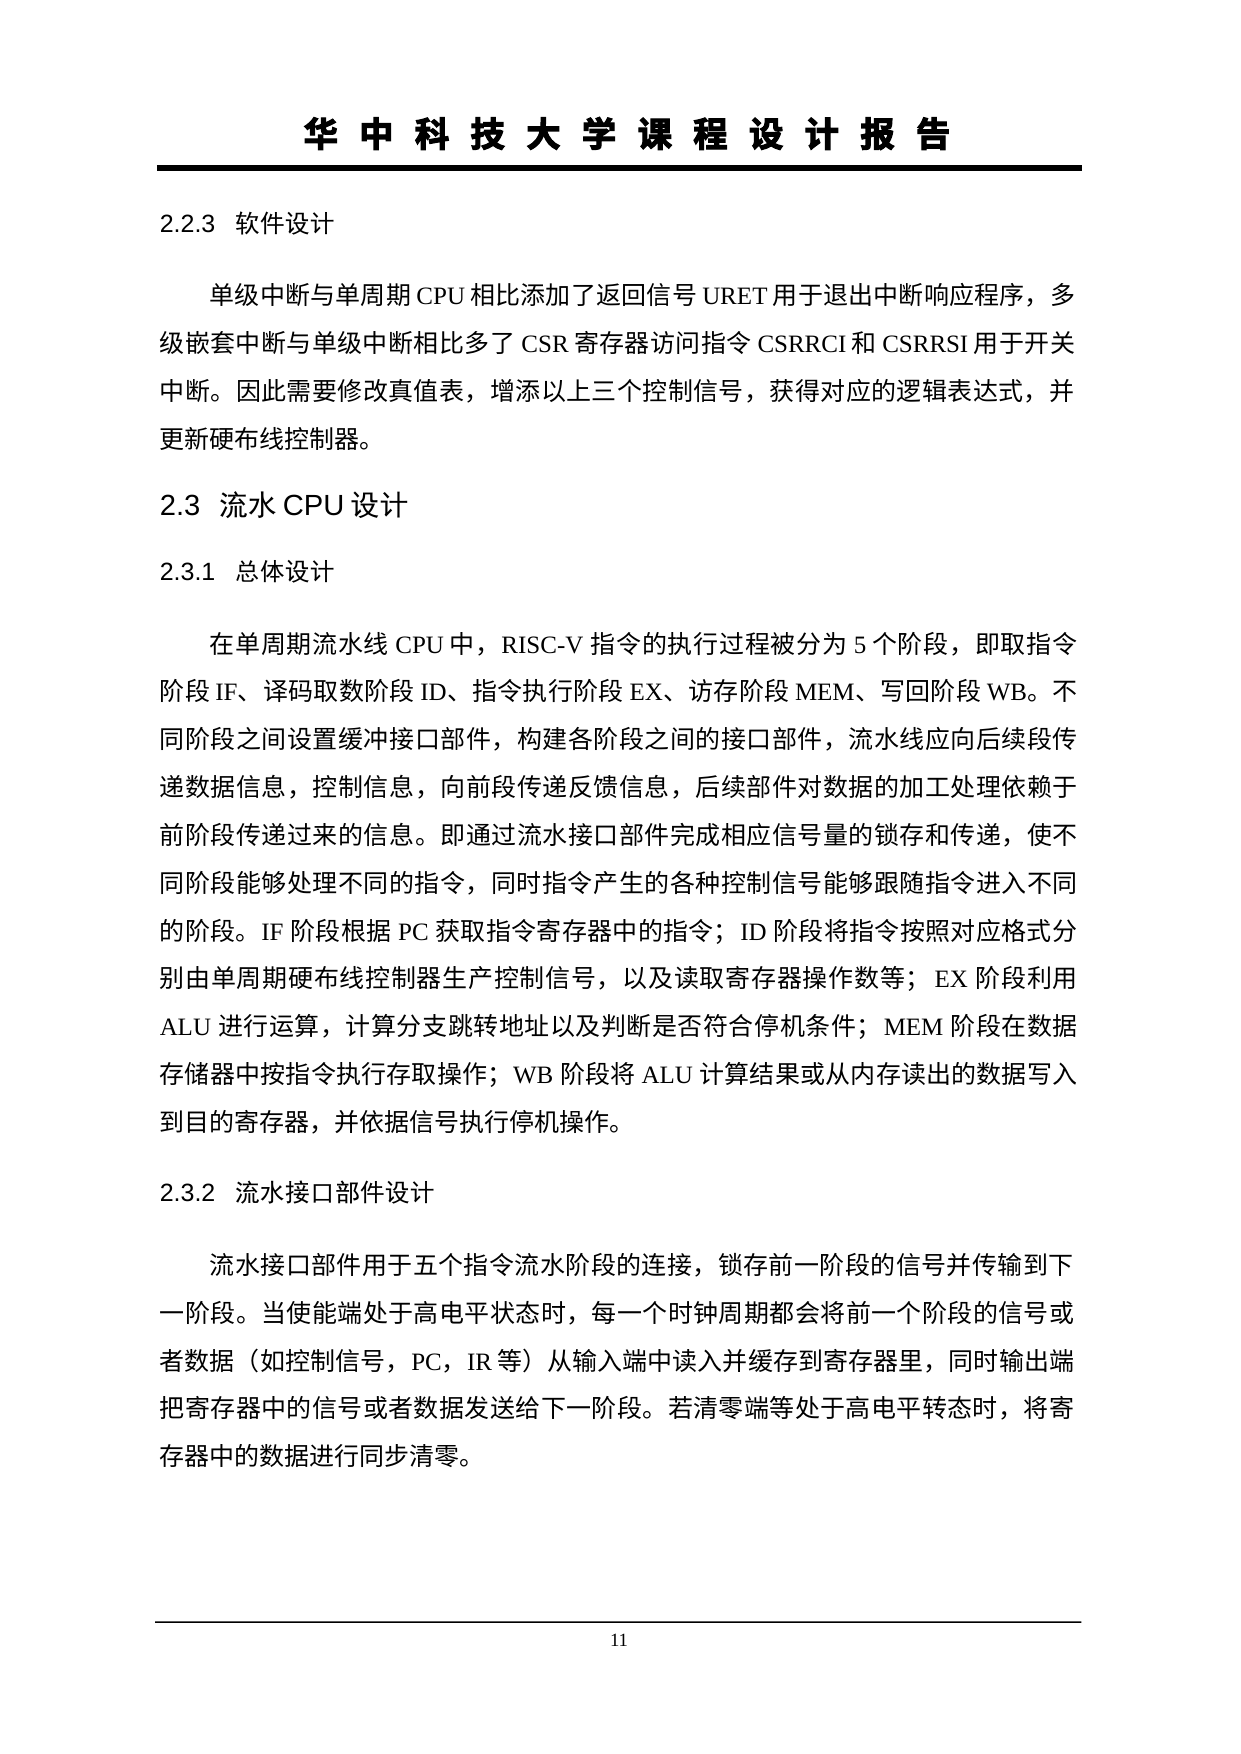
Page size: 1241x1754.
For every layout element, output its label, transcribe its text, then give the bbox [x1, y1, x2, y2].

text 在单周期流水线CPU中，RISC-V 指令的执行过程被分为5个阶段，即取指令阶段IF、译码取数阶段ID、指令执行阶段EX、访存阶段MEM、写回阶段WB。不同阶段之间设置缓冲接口部件，构建各阶段之间的接口部件，流水线应向后续段传递数据信息，控制信息，向前段传递反馈信息，后续部件对数据的加工处理依赖于前阶段传递过来的信息。即通过流水接口部件完成相应信号量的锁存和传递，使不同阶段能够处理不同的指令，同时指令产生的各种控制信号能够跟随指令进入不同的阶段。IF 阶段根据 PC 获取指令寄存器中的指令；ID 阶段将指令按照对应格式分别由单周期硬布线控制器生产控制信号，以及读取寄存器操作数等；EX 阶段利用 ALU 进行运算，计算分支跳转地址以及判断是否符合停机条件；MEM 阶段在数据存储器中按指令执行存取操作；WB 阶段将 ALU 计算结果或从内存读出的数据写入到目的寄存器，并依据信号执行停机操作。 [159, 618, 1078, 1144]
subtitle 流水接口部件设计 [159, 1168, 1078, 1216]
text 单级中断与单周期CPU相比添加了返回信号URET用于退出中断响应程序，多级嵌套中断与单级中断相比多了CSR寄存器访问指令CSRRCI和CSRRSI用于开关中断。因此需要修改真值表，增添以上三个控制信号，获得对应的逻辑表达式，并更新硬布线控制器。 [159, 270, 1075, 461]
text 流水接口部件用于五个指令流水阶段的连接，锁存前一阶段的信号并传输到下一阶段。当使能端处于高电平状态时，每一个时钟周期都会将前一个阶段的信号或者数据（如控制信号，PC，IR等）从输入端中读入并缓存到寄存器里，同时输出端把寄存器中的信号或者数据发送给下一阶段。若清零端等处于高电平转态时，将寄存器中的数据进行同步清零。 [159, 1240, 1075, 1479]
subtitle 软件设计 [159, 198, 1078, 246]
subtitle 总体设计 [159, 547, 1078, 594]
subtitle 流水CPU设计 [159, 486, 1053, 522]
